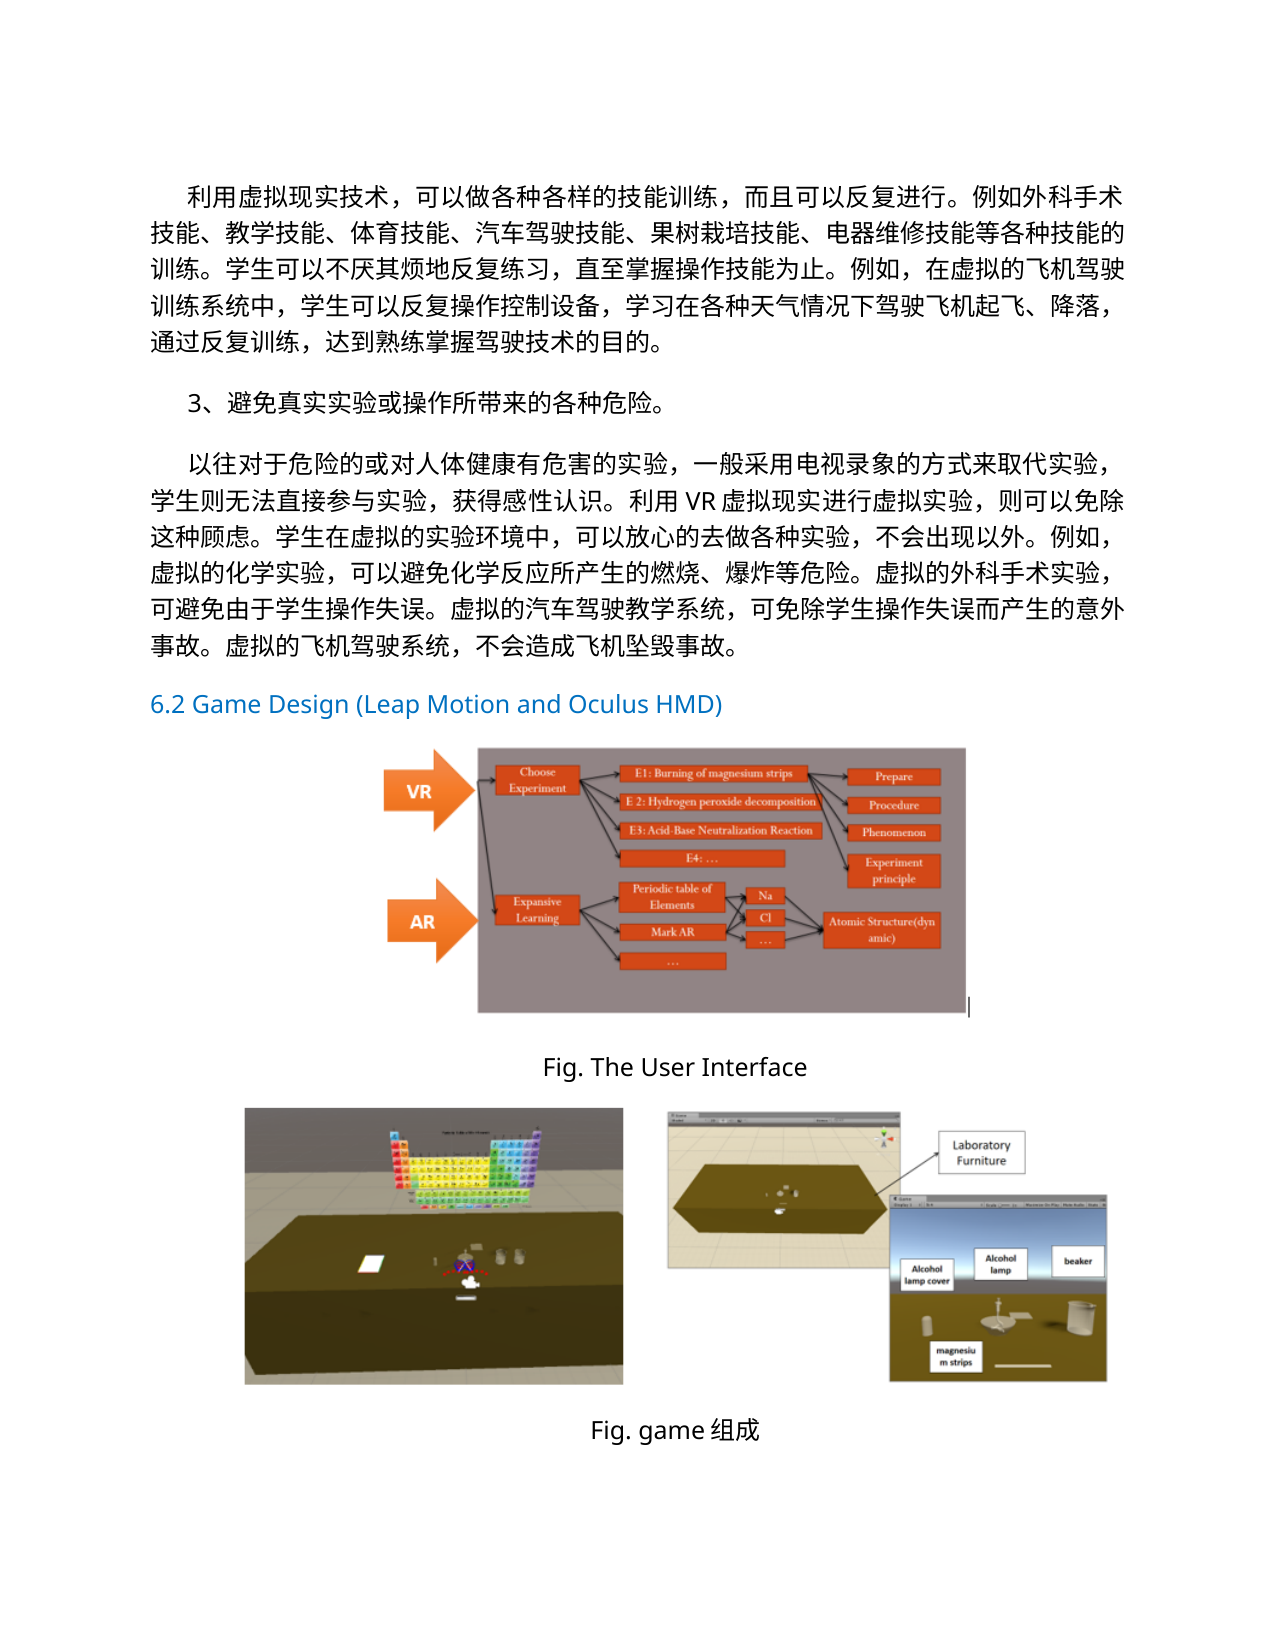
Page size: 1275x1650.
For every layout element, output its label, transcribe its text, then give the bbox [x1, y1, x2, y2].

text 以往对于危险的或对人体健康有危害的实验，一般采用电视录象的方式来取代实验，学生则无法直接参与实验，获得感性认识。利用VR虚拟现实进行虚拟实验，则可以免除这种顾虑。学生在虚拟的实验环境中，可以放心的去做各种实验，不会出现以外。例如，虚拟的化学实验，可以避免化学反应所产生的燃烧、爆炸等危险。虚拟的外科手术实验，可避免由于学生操作失误。虚拟的汽车驾驶教学系统，可免除学生操作失误而产生的意外事故。虚拟的飞机驾驶系统，不会造成飞机坠毁事故。 [150, 445, 1125, 662]
text 6.2 Game Design (Leap Motion and Oculus HMD) [150, 687, 1125, 721]
text Fig. game组成 [150, 1411, 1125, 1447]
picture [373, 740, 977, 1031]
text 3、避免真实实验或操作所带来的各种危险。 [150, 383, 1125, 420]
picture [234, 1102, 1116, 1392]
text 利用虚拟现实技术，可以做各种各样的技能训练，而且可以反复进行。例如外科手术技能、教学技能、体育技能、汽车驾驶技能、果树栽培技能、电器维修技能等各种技能的训练。学生可以不厌其烦地反复练习，直至掌握操作技能为止。例如，在虚拟的飞机驾驶训练系统中，学生可以反复操作控制设备，学习在各种天气情况下驾驶飞机起飞、降落，通过反复训练，达到熟练掌握驾驶技术的目的。 [150, 177, 1125, 358]
text Fig. The User Interface [150, 1049, 1125, 1083]
